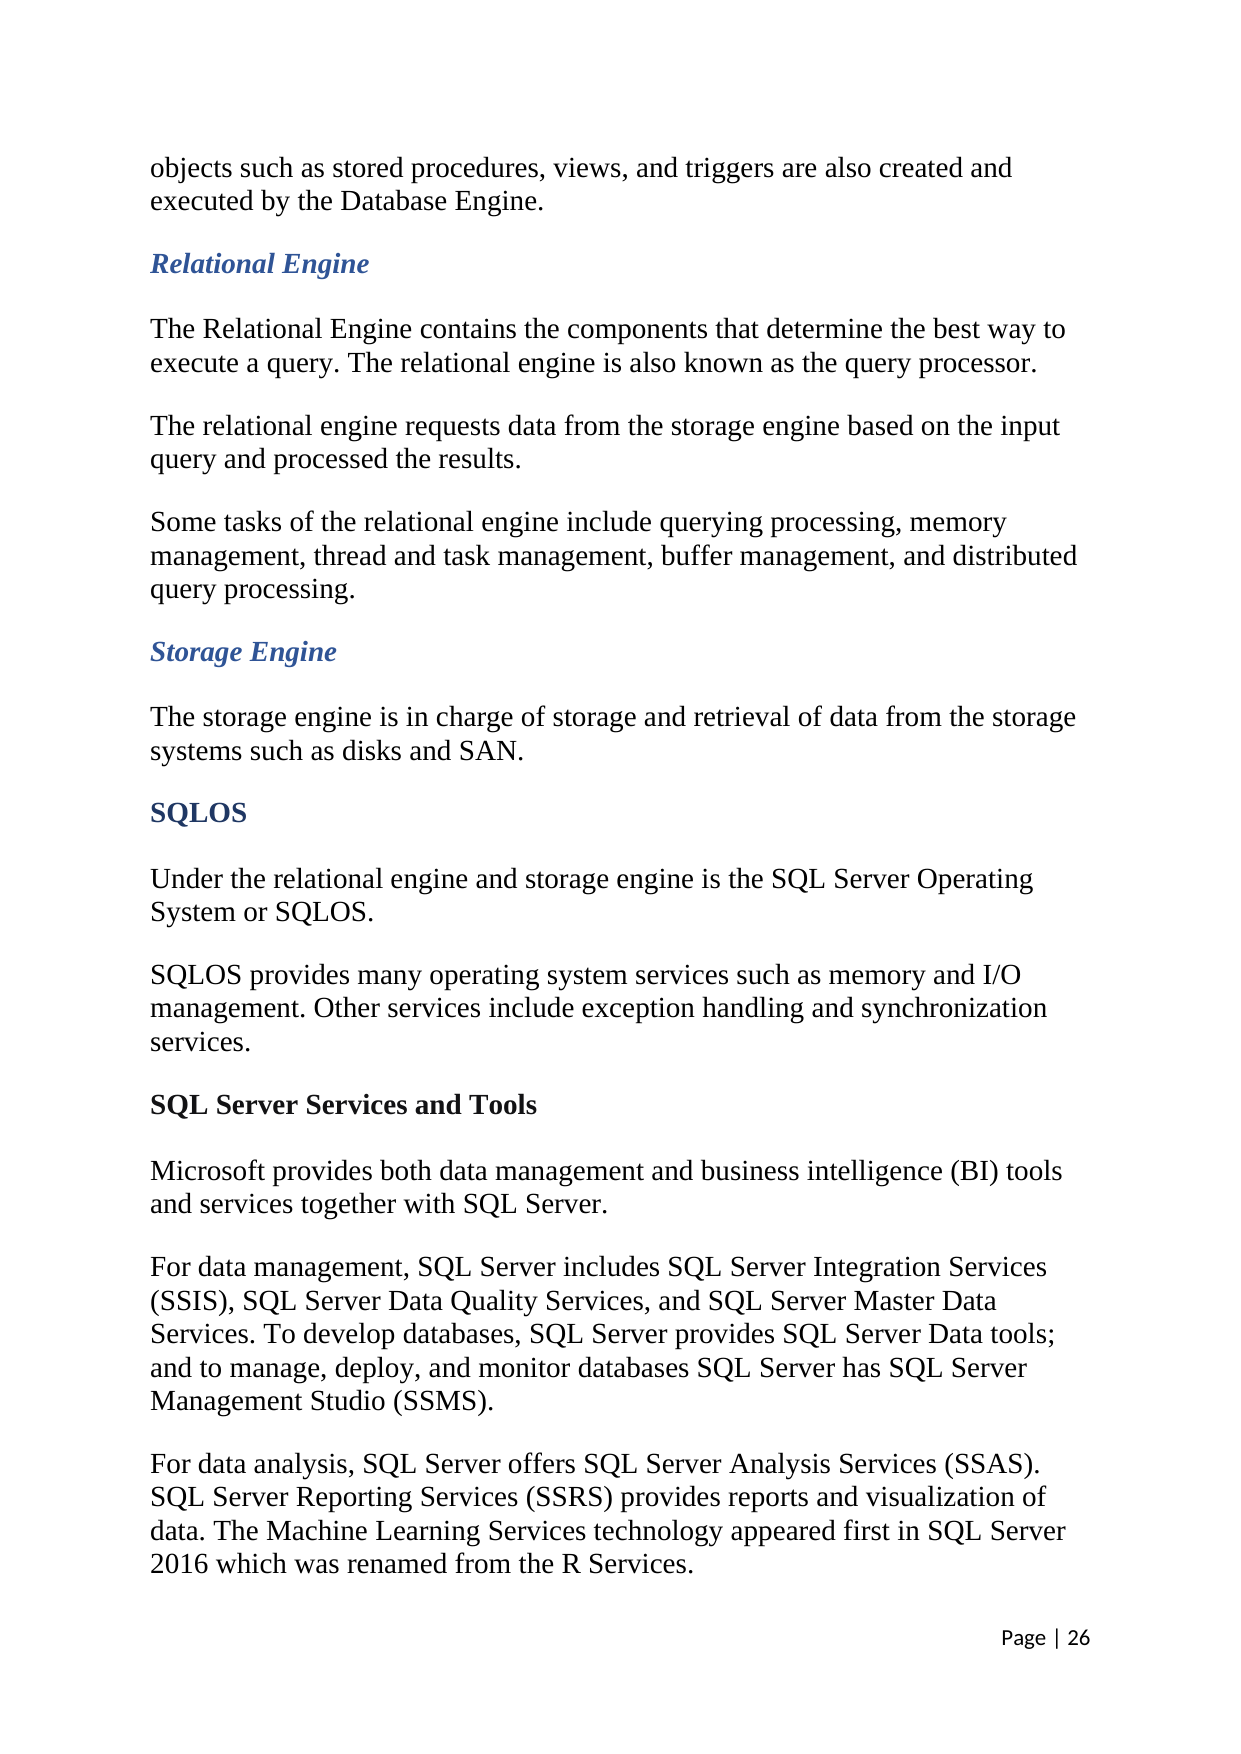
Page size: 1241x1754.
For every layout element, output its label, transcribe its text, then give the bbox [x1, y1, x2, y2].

text Microsoft provides both data management and business intelligence (BI) tools and services together with SQL Server. [150, 1153, 1090, 1220]
subtitle SQL Server Services and Tools [150, 1087, 1090, 1120]
subtitle Relational Engine [150, 246, 1090, 280]
text Under the relational engine and storage engine is the SQL Server Operating System or SQLOS. [150, 861, 1090, 928]
subtitle Storage Engine [150, 634, 1090, 667]
text SQLOS provides many operating system services such as memory and I/O management. Other services include exception handling and synchronization services. [150, 957, 1090, 1058]
text For data analysis, SQL Server offers SQL Server Analysis Services (SSAS). SQL Server Reporting Services (SSRS) provides reports and visualization of data. The Machine Learning Services technology appeared first in SQL Server 2016 which was renamed from the R Services. [150, 1446, 1090, 1580]
text Some tasks of the relational engine include querying processing, memory management, thread and task management, buffer management, and distributed query processing. [150, 504, 1090, 605]
text For data management, SQL Server includes SQL Server Integration Services (SSIS), SQL Server Data Quality Services, and SQL Server Master Data Services. To develop databases, SQL Server provides SQL Server Data tools; and to manage, deploy, and monitor databases SQL Server has SQL Server Management Studio (SSMS). [150, 1249, 1090, 1417]
text The relational engine requests data from the storage engine based on the input query and processed the results. [150, 408, 1090, 475]
subtitle SQLOS [150, 795, 1090, 829]
text The storage engine is in charge of storage and retrieval of data from the storage systems such as disks and SAN. [150, 699, 1090, 766]
text The Relational Engine contains the components that determine the best way to execute a query. The relational engine is also known as the query processor. [150, 312, 1090, 379]
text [150, 150, 1090, 217]
